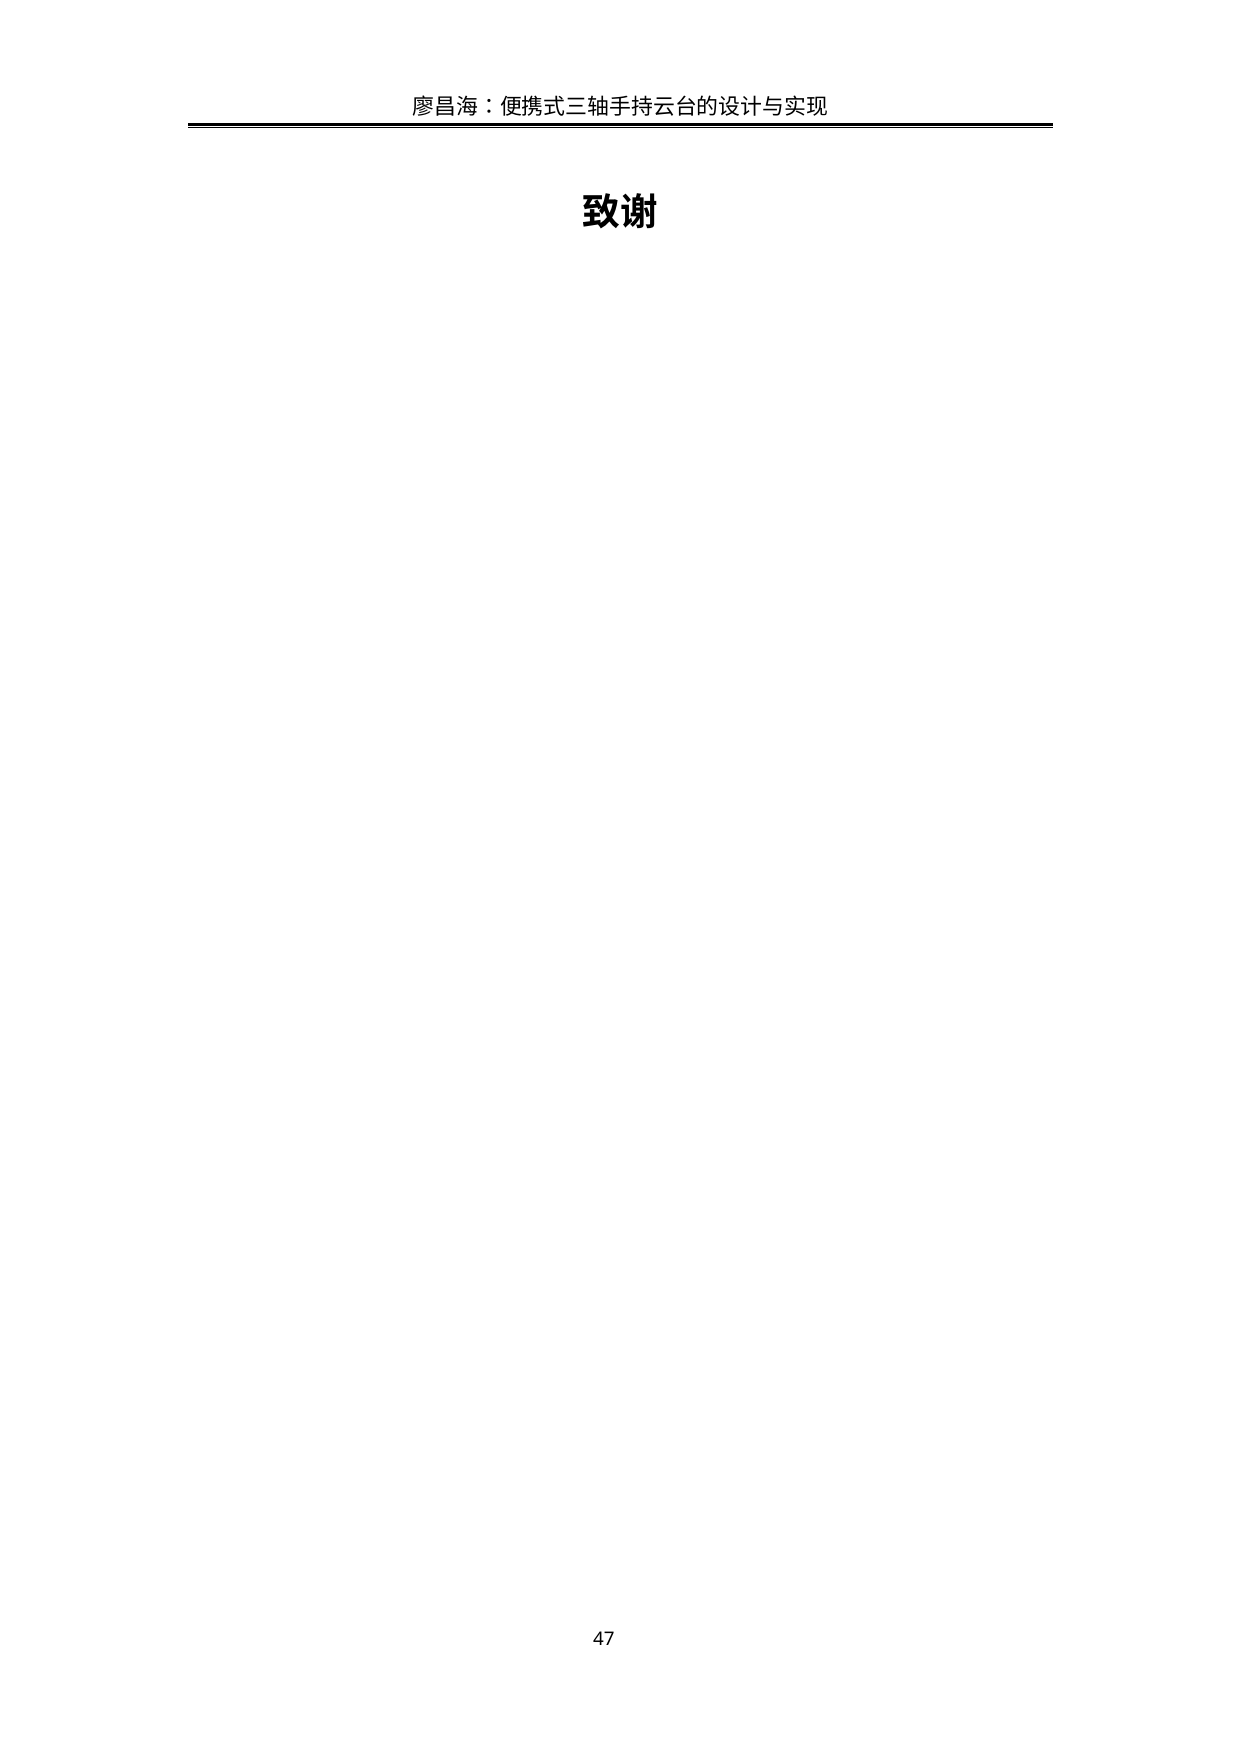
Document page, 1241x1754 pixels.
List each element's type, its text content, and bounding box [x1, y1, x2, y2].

text 致谢 [187, 178, 1053, 243]
